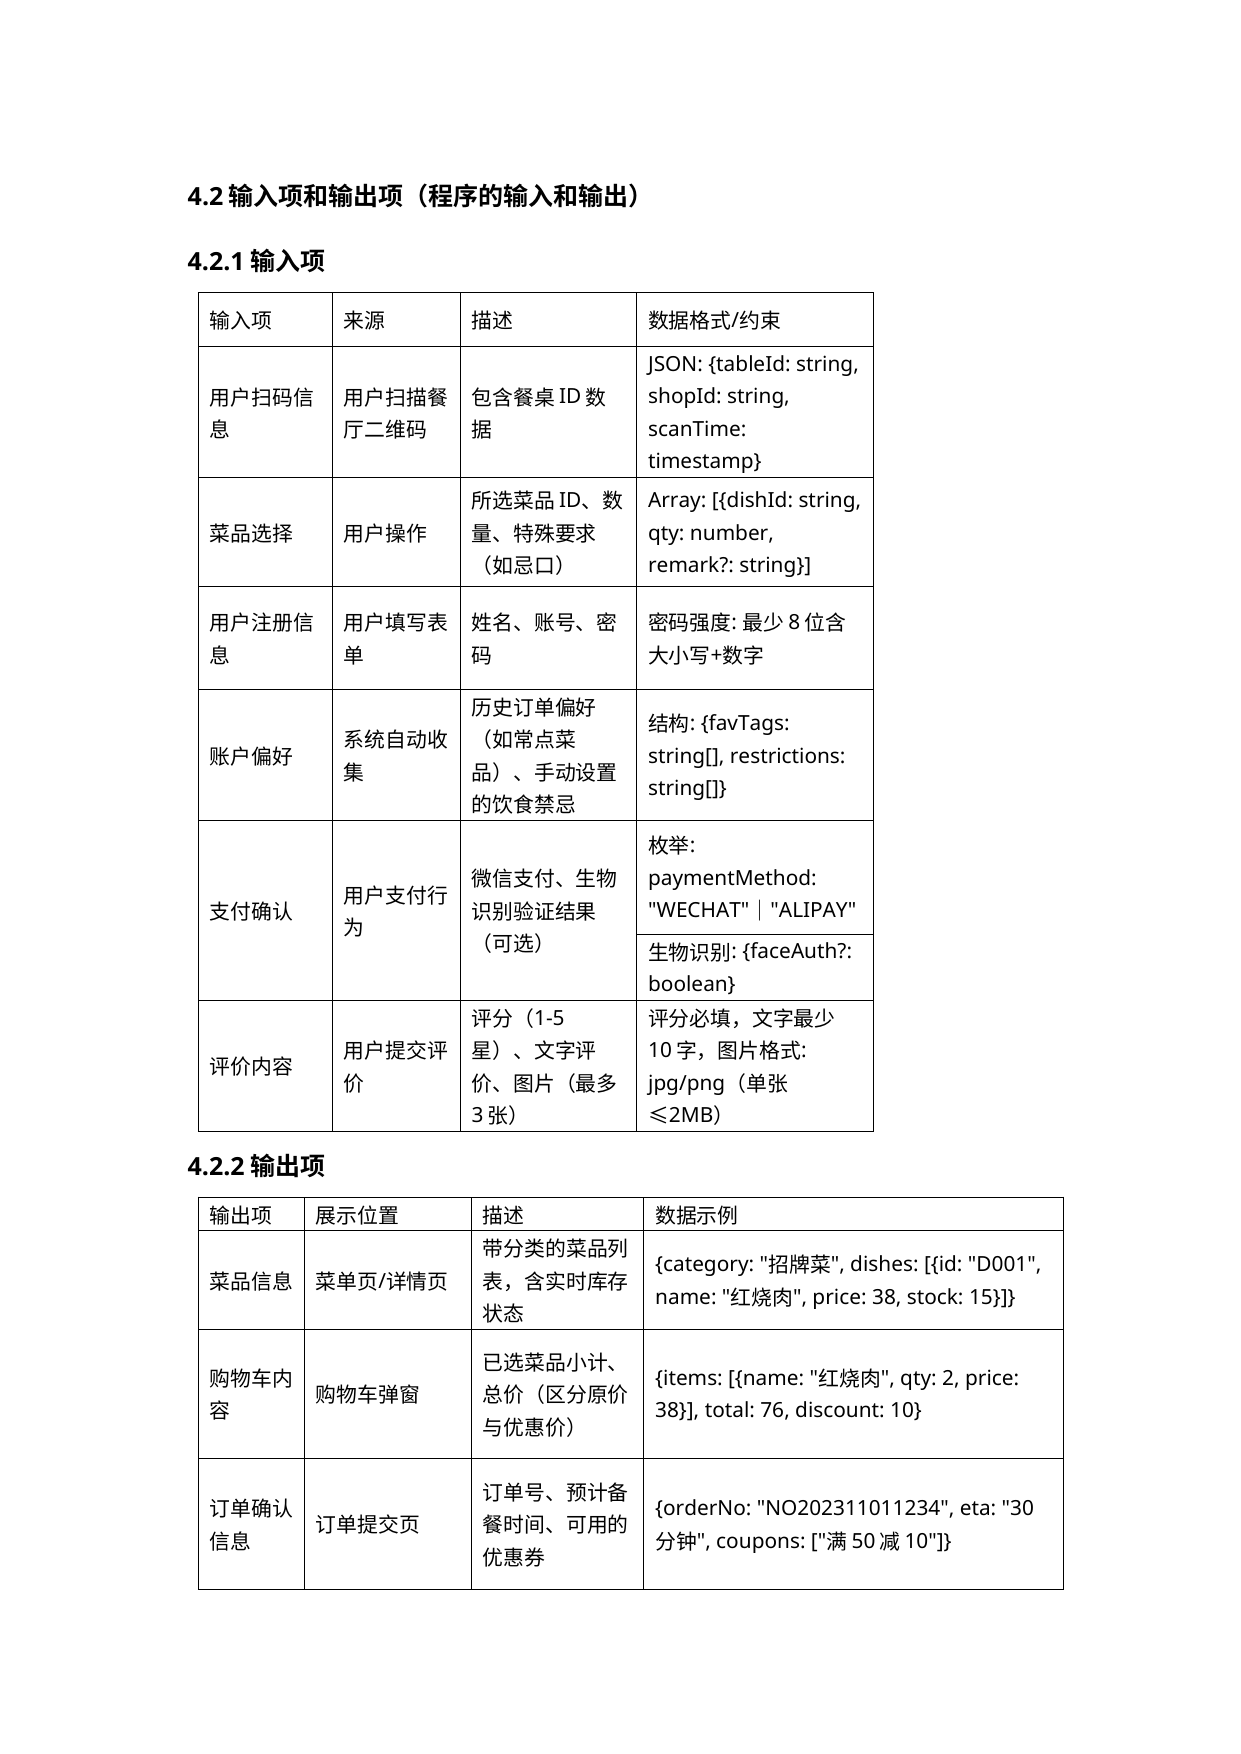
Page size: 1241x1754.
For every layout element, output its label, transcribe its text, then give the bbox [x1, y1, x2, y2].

table_cell 支付确认 [199, 821, 332, 999]
table_cell Array: [{dishId: string, qty: number, remark?: string}] [637, 478, 873, 586]
table_cell 历史订单偏好（如常点菜品）、手动设置的饮食禁忌 [461, 690, 636, 820]
table_cell 姓名、账号、密码 [461, 587, 636, 689]
table_cell 评价内容 [199, 1001, 332, 1131]
table_header 输出项 [199, 1198, 304, 1230]
table_cell 菜单页/详情页 [305, 1231, 471, 1329]
table_cell 包含餐桌ID数据 [461, 347, 636, 477]
table_cell 用户支付行为 [333, 821, 460, 999]
subtitle 4.2输入项和输出项（程序的输入和输出） [187, 162, 1053, 227]
table_cell 已选菜品小计、总价（区分原价与优惠价） [472, 1330, 643, 1457]
table_cell 订单号、预计备餐时间、可用的优惠券 [472, 1459, 643, 1589]
table_header 展示位置 [305, 1198, 471, 1230]
table_cell 用户扫描餐厅二维码 [333, 347, 460, 477]
table_cell 系统自动收集 [333, 690, 460, 820]
table_cell 用户操作 [333, 478, 460, 586]
table_cell 账户偏好 [199, 690, 332, 820]
table_header 描述 [461, 293, 636, 346]
table_cell 密码强度: 最少8位含大小写+数字 [637, 587, 873, 689]
table_header 描述 [472, 1198, 643, 1230]
table_cell 购物车弹窗 [305, 1330, 471, 1457]
table_cell 生物识别: {faceAuth?: boolean} [637, 935, 873, 999]
table_cell JSON: {tableId: string, shopId: string, scanTime: timestamp} [637, 347, 873, 477]
table_cell 订单确认信息 [199, 1459, 304, 1589]
table_header 数据示例 [644, 1198, 1063, 1230]
table_header 来源 [333, 293, 460, 346]
table_cell {category: "招牌菜", dishes: [{id: "D001", name: "红烧肉", price: 38, stock: 15}]} [644, 1231, 1063, 1329]
table_cell 菜品选择 [199, 478, 332, 586]
table_cell 微信支付、生物识别验证结果（可选） [461, 821, 636, 999]
table_cell 订单提交页 [305, 1459, 471, 1589]
table_cell 枚举: paymentMethod: "WECHAT"｜"ALIPAY" [637, 821, 873, 933]
table_cell 所选菜品ID、数量、特殊要求（如忌口） [461, 478, 636, 586]
table_cell 购物车内容 [199, 1330, 304, 1457]
subtitle 4.2.1输入项 [187, 227, 1053, 292]
table_header 输入项 [199, 293, 332, 346]
table_cell 菜品信息 [199, 1231, 304, 1329]
table_cell 评分（1-5星）、文字评价、图片（最多3张） [461, 1001, 636, 1131]
table_cell 评分必填，文字最少10字，图片格式: jpg/png（单张≤2MB） [637, 1001, 873, 1131]
table_cell 用户注册信息 [199, 587, 332, 689]
subtitle 4.2.2输出项 [187, 1132, 1053, 1197]
table_cell {items: [{name: "红烧肉", qty: 2, price: 38}], total: 76, discount: 10} [644, 1330, 1063, 1457]
table_cell 用户扫码信息 [199, 347, 332, 477]
table_header 数据格式/约束 [637, 293, 873, 346]
table_cell 用户提交评价 [333, 1001, 460, 1131]
table_cell 带分类的菜品列表，含实时库存状态 [472, 1231, 643, 1329]
table_cell 用户填写表单 [333, 587, 460, 689]
table_cell 结构: {favTags: string[], restrictions: string[]} [637, 690, 873, 820]
table_cell {orderNo: "NO202311011234", eta: "30分钟", coupons: ["满50减10"]} [644, 1459, 1063, 1589]
